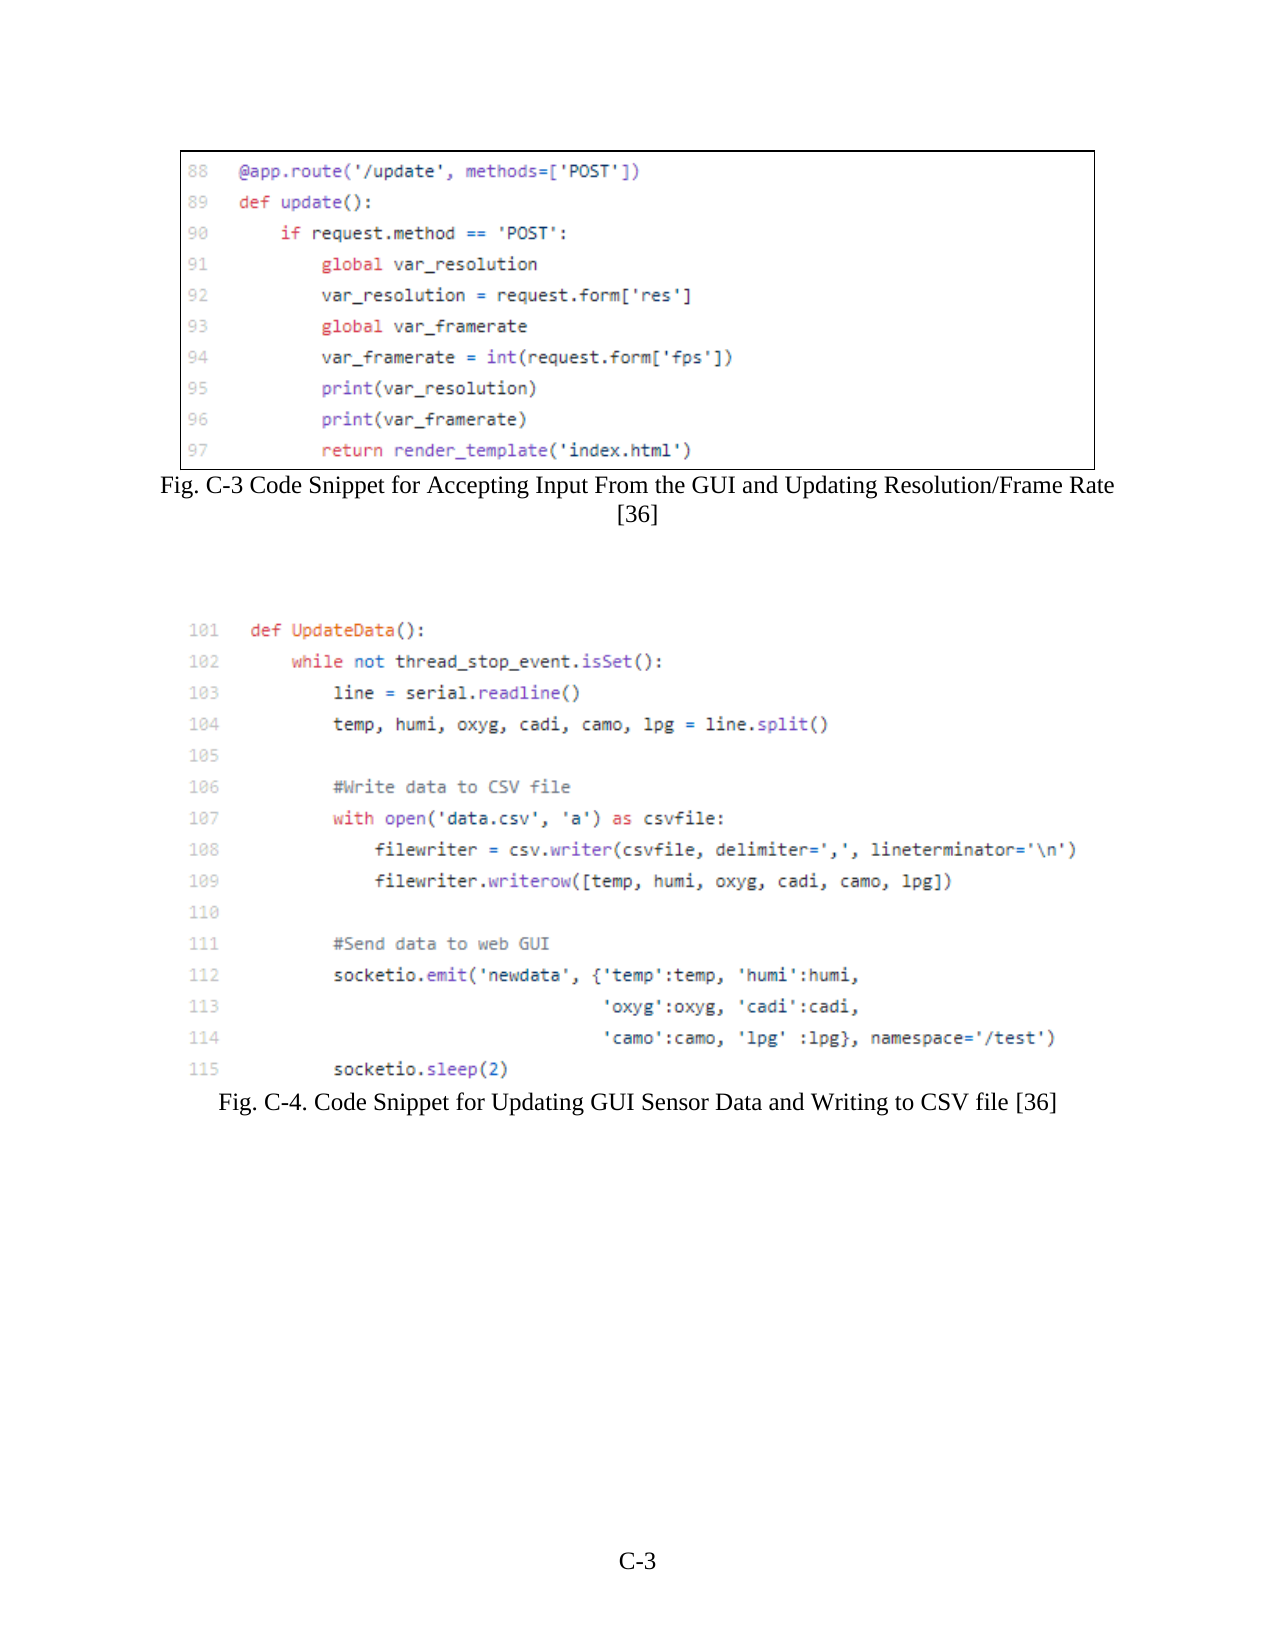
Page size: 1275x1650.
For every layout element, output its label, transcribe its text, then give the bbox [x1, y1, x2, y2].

picture [178, 614, 1097, 1088]
text Fig. C-4. Code Snippet for Updating GUI Sensor Data and Writing to CSV file [150, 1087, 1125, 1116]
text Fig. C-3 Code Snippet for Accepting Input From the GUI and Updating Resolution/Frame Rate [150, 470, 1125, 528]
picture [181, 152, 914, 469]
